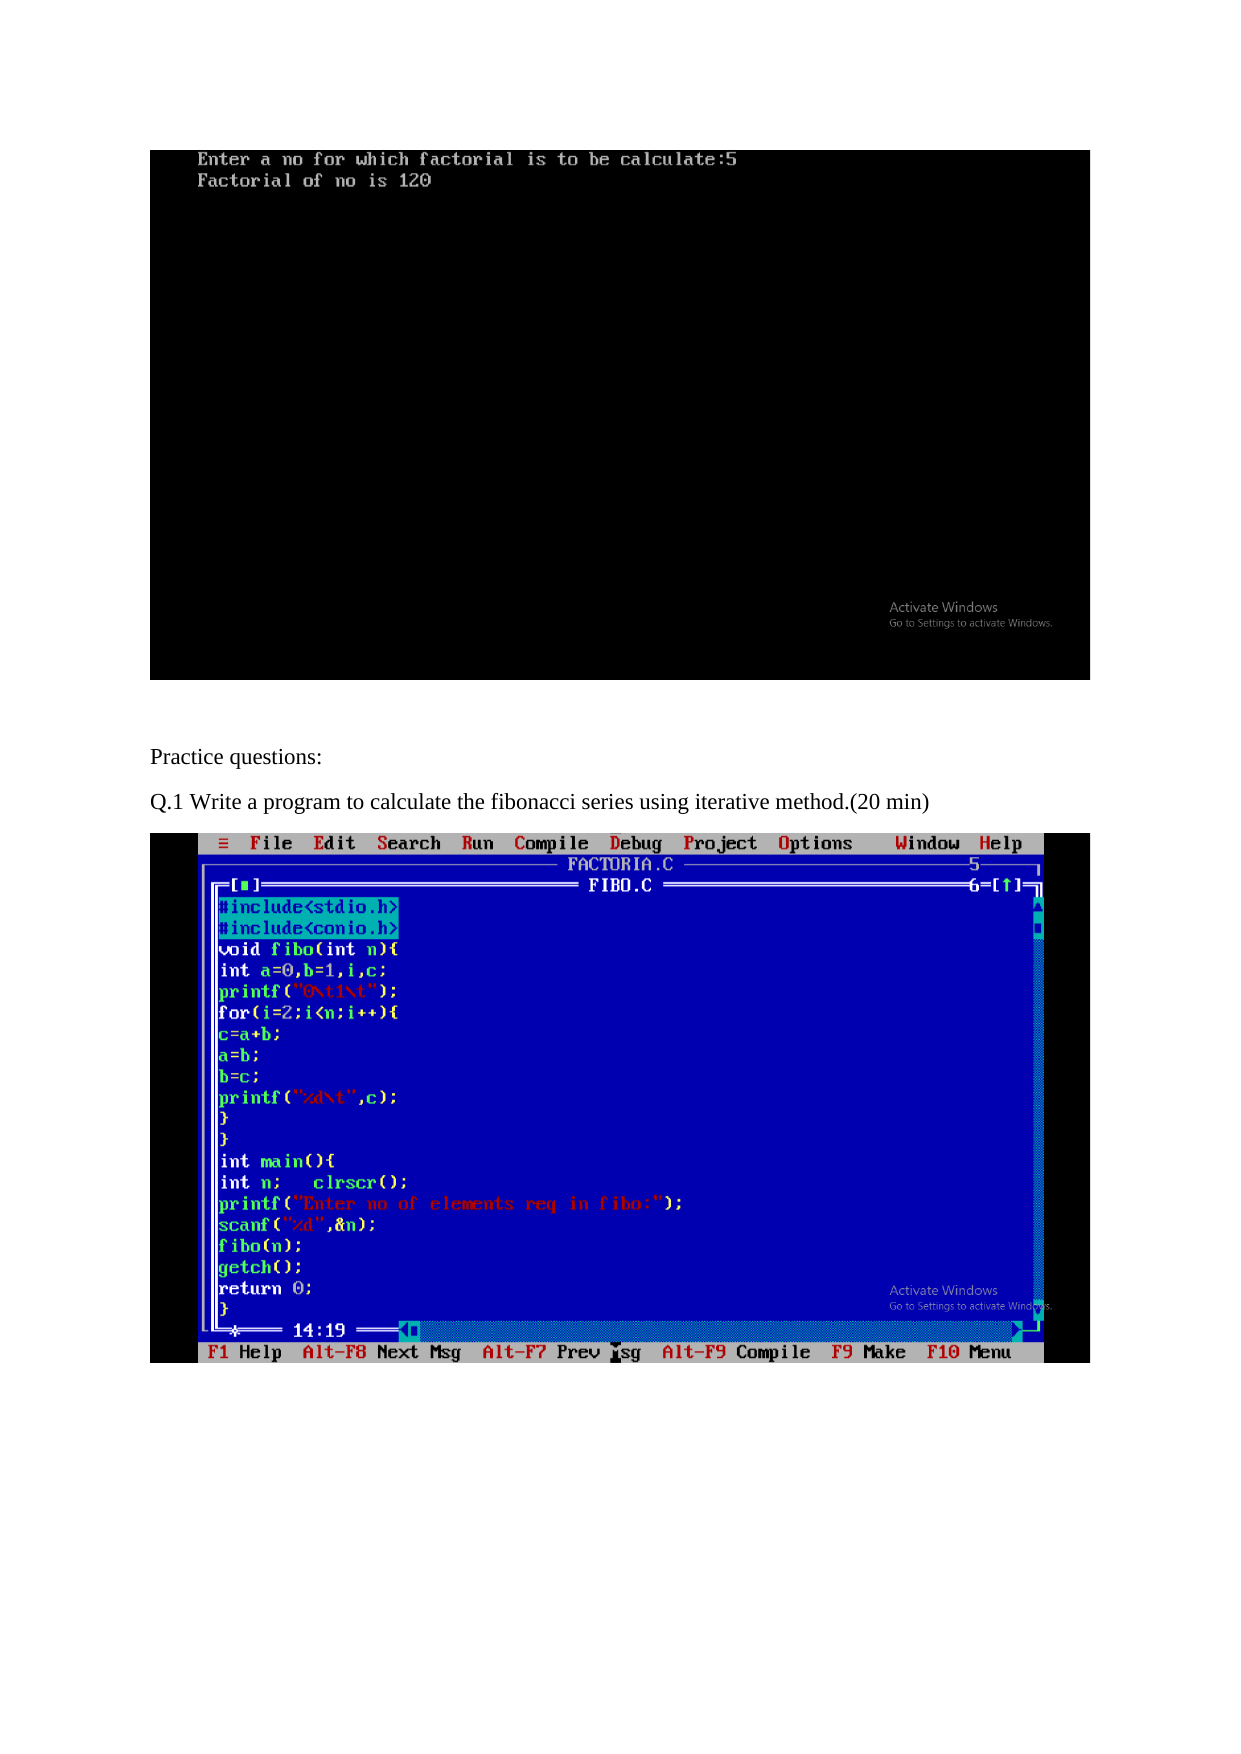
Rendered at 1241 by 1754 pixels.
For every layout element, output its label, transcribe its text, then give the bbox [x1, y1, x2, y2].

text Q.1 Write a program to calculate the fibonacci series using iterative method.(20 min) [150, 788, 1090, 814]
picture [150, 150, 1091, 680]
picture [150, 833, 1091, 1363]
text Practice questions: [150, 743, 1090, 769]
